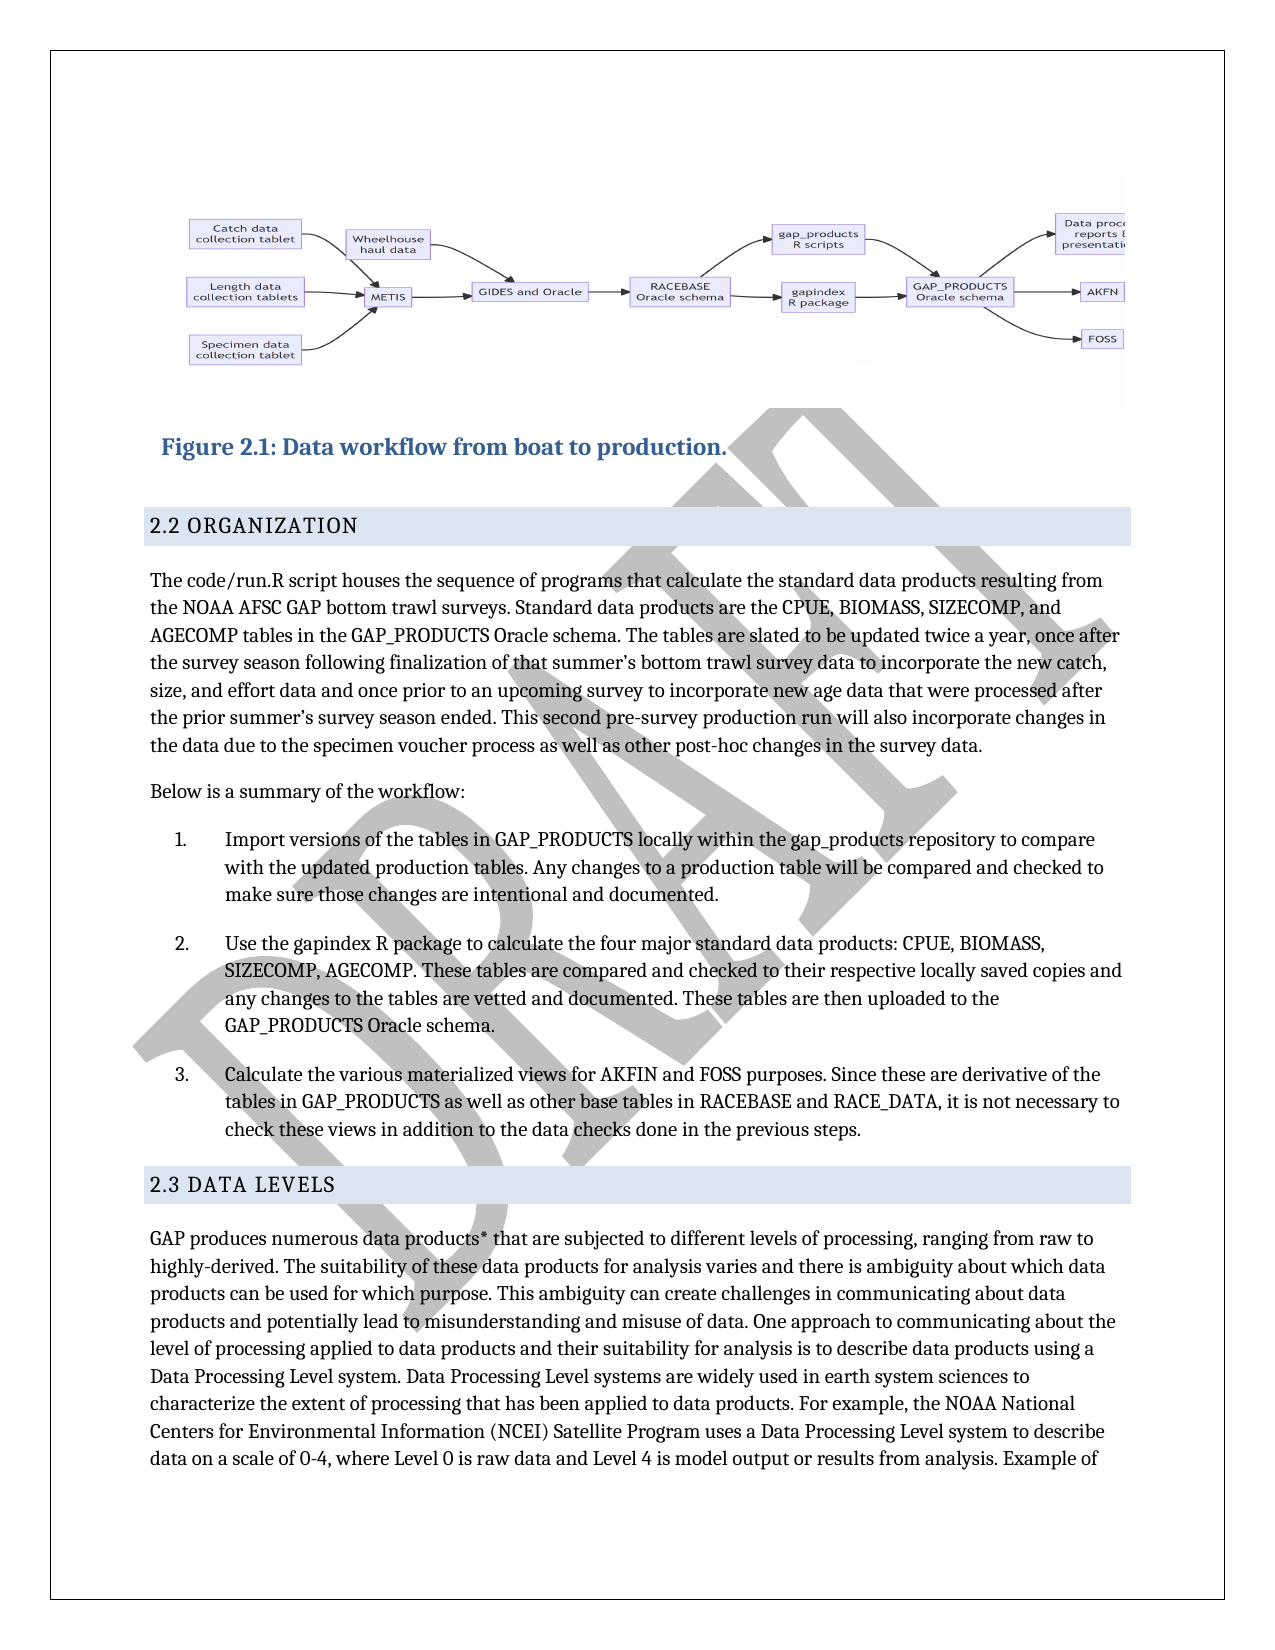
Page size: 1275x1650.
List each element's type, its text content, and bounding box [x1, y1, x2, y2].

subtitle 2.2 Organization [150, 513, 1125, 540]
list Use the gapindex R package to calculate the four major standard data products: CPUE, BIOMASS, SIZECOMP, AGECOMP. These tables are compared and checked to their respective locally saved copies and any changes to the tables are vetted and documented. These tables are then uploaded to the GAP_PRODUCTS Oracle schema. [175, 931, 1125, 1038]
subtitle 2.3 Data levels [150, 1172, 1125, 1198]
text The code/run.R script houses the sequence of programs that calculate the standard data products resulting from the NOAA AFSC GAP bottom trawl surveys. Standard data products are the CPUE, BIOMASS, SIZECOMP, and AGECOMP tables in the GAP_PRODUCTS Oracle schema. The tables are slated to be updated twice a year, once after the survey season following finalization of that summer’s bottom trawl survey data to incorporate the new catch, size, and effort data and once prior to an upcoming survey to incorporate new age data that were processed after the prior summer’s survey season ended. This second pre-survey production run will also incorporate changes in the data due to the specimen voucher process as well as other post-hoc changes in the survey data. [150, 568, 1125, 757]
list Import versions of the tables in GAP_PRODUCTS locally within the gap_products repository to compare with the updated production tables. Any changes to a production table will be compared and checked to make sure those changes are intentional and documented. [175, 828, 1125, 907]
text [150, 1227, 1125, 1471]
text Below is a summary of the workflow: [150, 780, 1125, 804]
picture [180, 170, 1125, 408]
list Calculate the various materialized views for AKFIN and FOSS purposes. Since these are derivative of the tables in GAP_PRODUCTS as well as other base tables in RACEBASE and RACE_DATA, it is not necessary to check these views in addition to the data checks done in the previous steps. [175, 1062, 1125, 1141]
table_header Figure 2.1: Data workflow from boat to production. [150, 150, 1125, 486]
